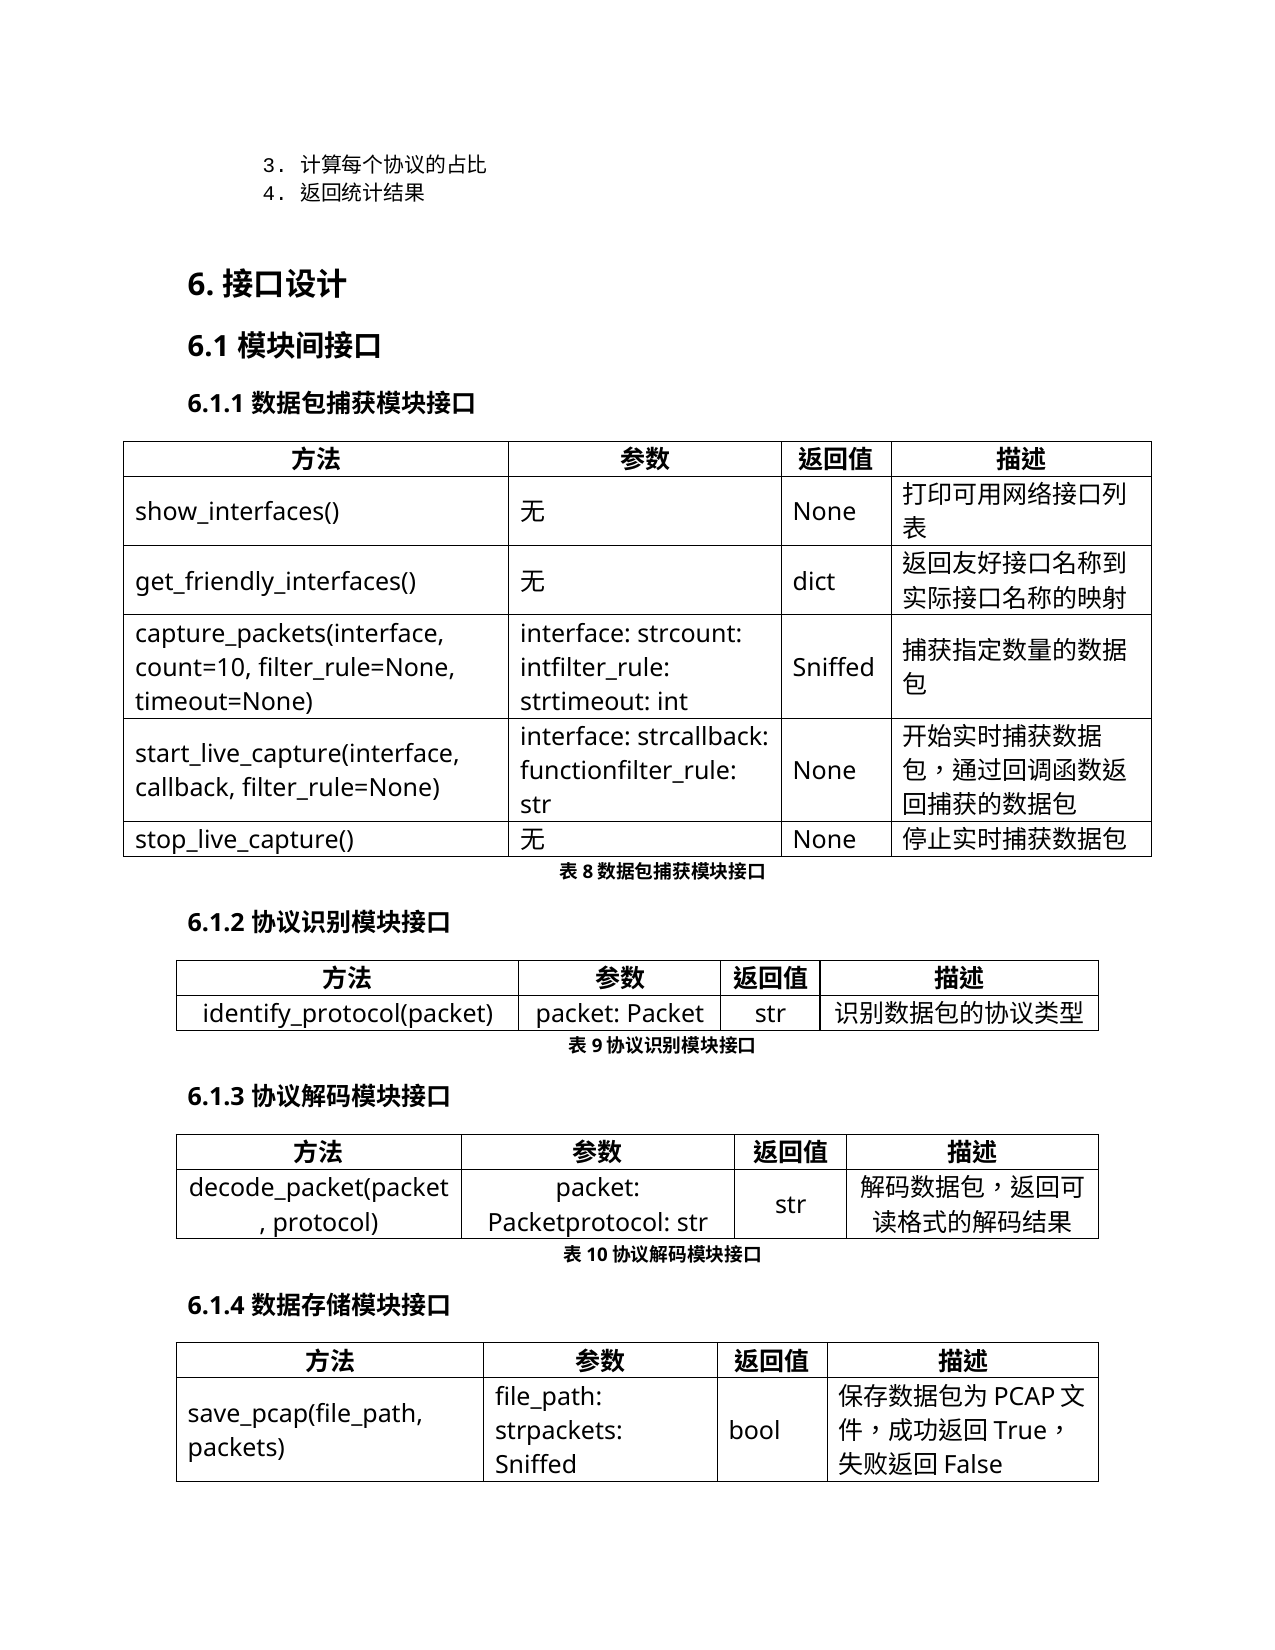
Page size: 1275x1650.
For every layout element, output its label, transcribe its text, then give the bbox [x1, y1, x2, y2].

table_header 参数 [519, 961, 720, 995]
table_cell 无 [509, 477, 781, 545]
table_cell 识别数据包的协议类型 [821, 996, 1098, 1030]
table_header 方法 [177, 1343, 483, 1377]
table_cell start_live_capture(interface, callback, filter_rule=None) [124, 719, 508, 821]
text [262, 150, 1087, 241]
text 6.1 模块间接口 [187, 325, 1087, 365]
table_cell 保存数据包为PCAP文件，成功返回True，失败返回False [828, 1378, 1098, 1481]
table_cell 打印可用网络接口列表 [892, 477, 1151, 545]
table_header 参数 [462, 1135, 734, 1169]
text 表 8 数据包捕获模块接口 [187, 857, 1087, 884]
table_cell identify_protocol(packet) [177, 996, 518, 1030]
text 6. 接口设计 [187, 262, 1087, 304]
table_cell Sniffed [782, 615, 891, 717]
table_header 参数 [509, 442, 781, 476]
table_header 返回值 [782, 442, 891, 476]
table_cell stop_live_capture() [124, 822, 508, 856]
table_cell None [782, 822, 891, 856]
table_header 方法 [177, 961, 518, 995]
text 6.1.1 数据包捕获模块接口 [187, 386, 1087, 420]
table_header 描述 [847, 1135, 1098, 1169]
table_header 描述 [828, 1343, 1098, 1377]
table_cell str [735, 1170, 846, 1238]
table_cell 返回友好接口名称到实际接口名称的映射 [892, 546, 1151, 614]
table_cell 捕获指定数量的数据包 [892, 615, 1151, 717]
table_cell None [782, 477, 891, 545]
table_cell 停止实时捕获数据包 [892, 822, 1151, 856]
table_cell packet: Packetprotocol: str [462, 1170, 734, 1238]
table_cell show_interfaces() [124, 477, 508, 545]
table_cell packet: Packet [519, 996, 720, 1030]
table_header 描述 [821, 961, 1098, 995]
table_header 返回值 [735, 1135, 846, 1169]
text 6.1.4 数据存储模块接口 [187, 1287, 1087, 1321]
table_cell capture_packets(interface, count=10, filter_rule=None, timeout=None) [124, 615, 508, 717]
table_cell 无 [509, 546, 781, 614]
table_header 方法 [177, 1135, 461, 1169]
table_cell 无 [509, 822, 781, 856]
table_cell interface: strcount: intfilter_rule: strtimeout: int [509, 615, 781, 717]
text 表 9 协议识别模块接口 [187, 1031, 1087, 1058]
table_cell file_path: strpackets: Sniffed [484, 1378, 717, 1481]
text 6.1.2 协议识别模块接口 [187, 905, 1087, 939]
table_header 方法 [124, 442, 508, 476]
table_cell 解码数据包，返回可读格式的解码结果 [847, 1170, 1098, 1238]
table_cell save_pcap(file_path, packets) [177, 1378, 483, 1481]
table_cell decode_packet(packet, protocol) [177, 1170, 461, 1238]
table_cell bool [718, 1378, 827, 1481]
table_cell str [721, 996, 819, 1030]
table_cell 开始实时捕获数据包，通过回调函数返回捕获的数据包 [892, 719, 1151, 821]
table_cell dict [782, 546, 891, 614]
text 表 10 协议解码模块接口 [187, 1239, 1087, 1266]
text 6.1.3 协议解码模块接口 [187, 1079, 1087, 1113]
table_cell None [782, 719, 891, 821]
table_header 返回值 [721, 961, 819, 995]
table_cell get_friendly_interfaces() [124, 546, 508, 614]
table_header 描述 [892, 442, 1151, 476]
table_header 返回值 [718, 1343, 827, 1377]
table_cell interface: strcallback: functionfilter_rule: str [509, 719, 781, 821]
table_header 参数 [484, 1343, 717, 1377]
